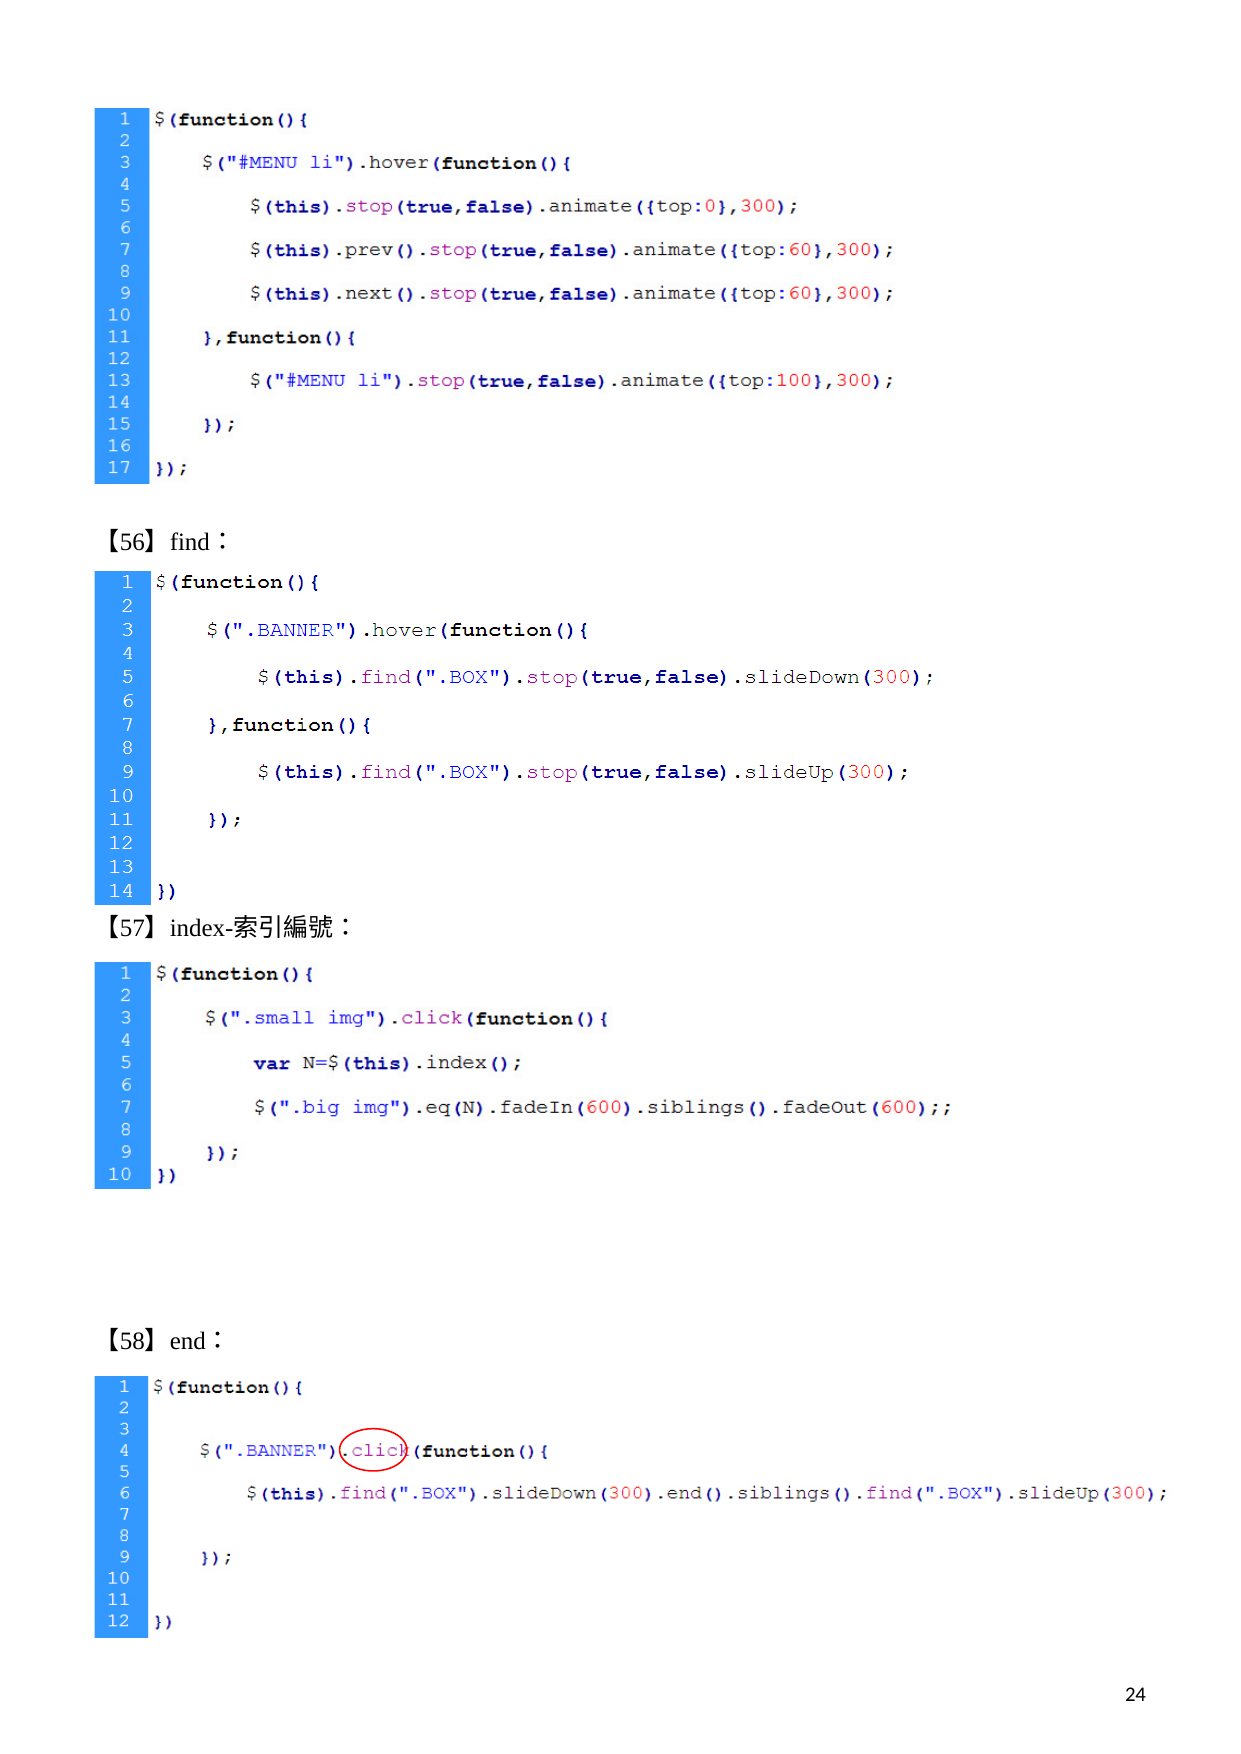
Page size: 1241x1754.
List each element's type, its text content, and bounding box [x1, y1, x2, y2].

text 【57】index-索引編號： [94, 907, 1146, 944]
text 【58】end： [94, 1319, 1146, 1357]
text 【56】find： [94, 521, 1146, 558]
picture [94, 108, 1073, 484]
picture [94, 571, 998, 905]
picture [94, 962, 1099, 1189]
picture [94, 1376, 1179, 1638]
